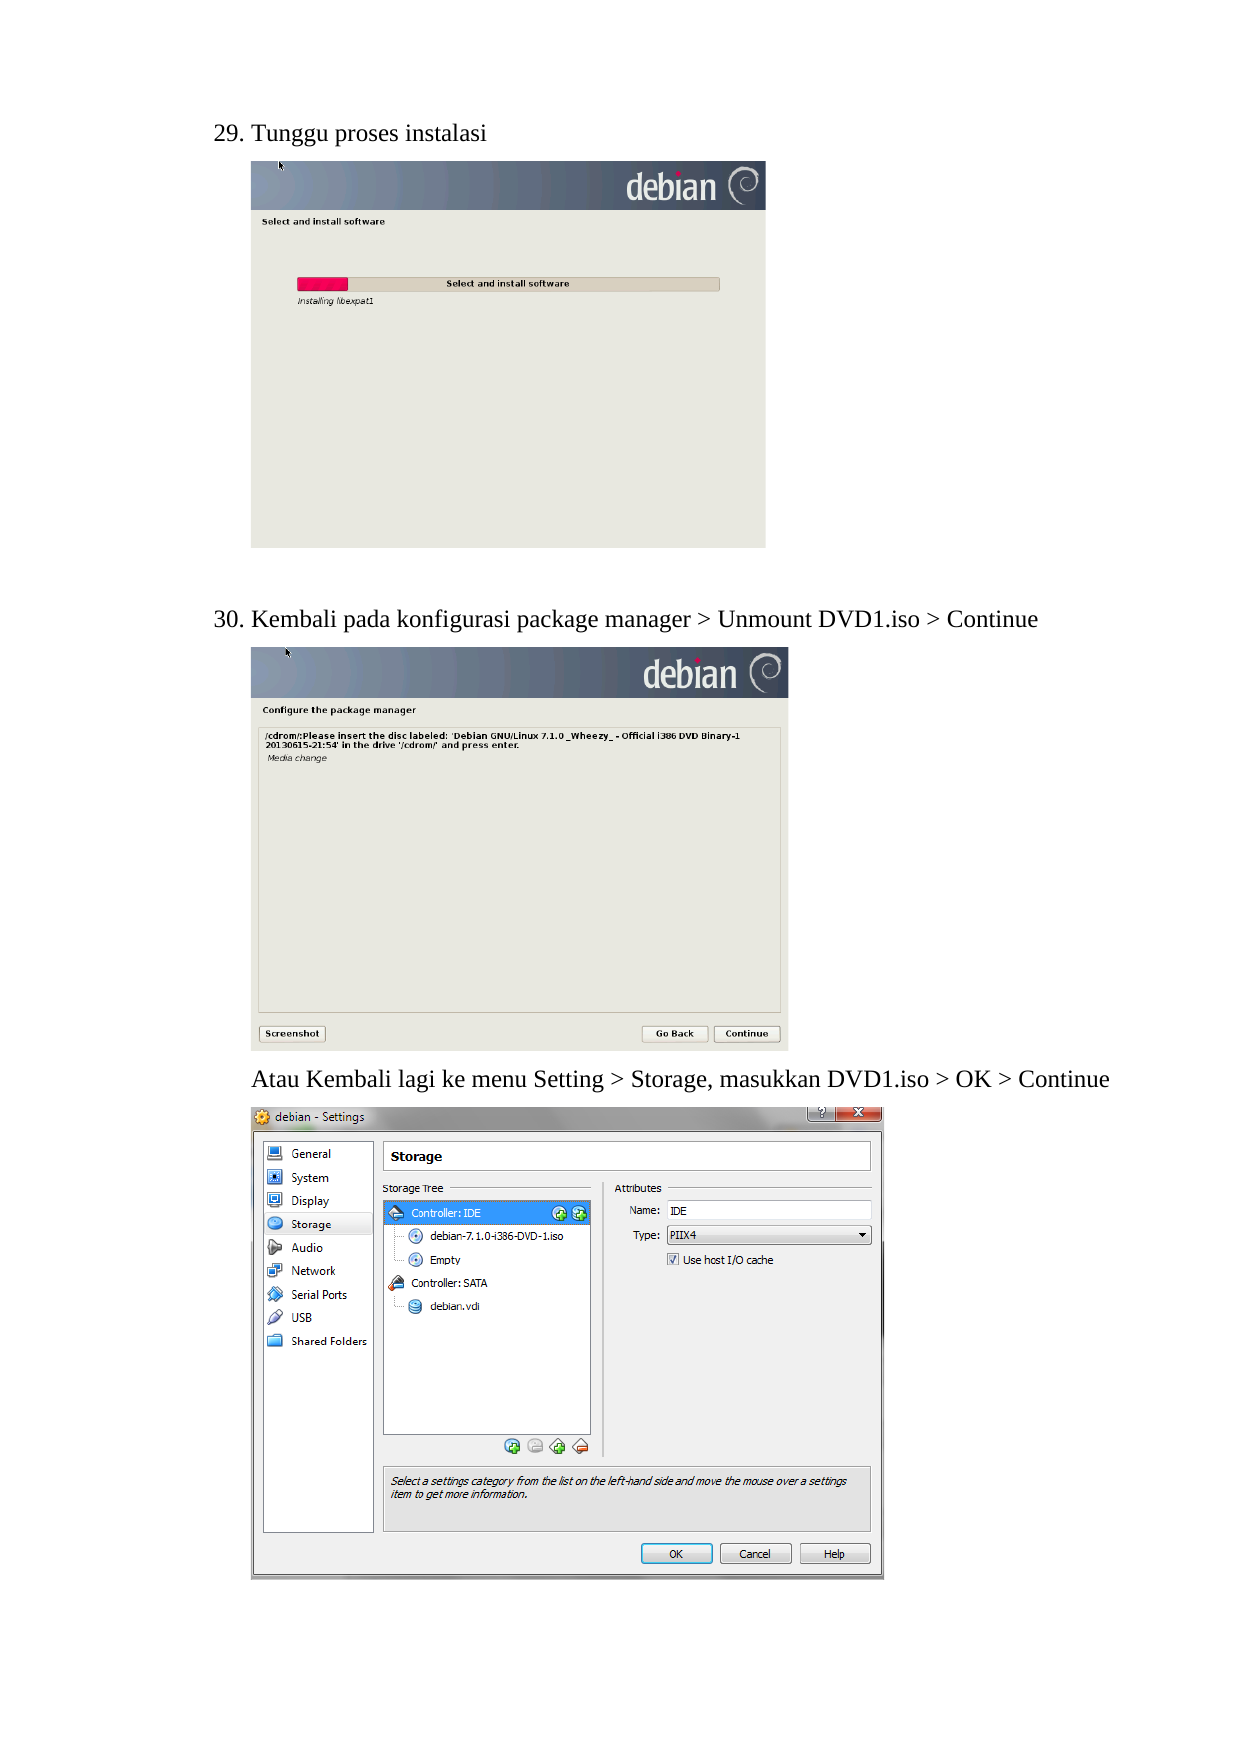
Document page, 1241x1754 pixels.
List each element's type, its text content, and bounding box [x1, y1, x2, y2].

picture [250, 161, 766, 548]
picture [250, 1107, 885, 1580]
picture [250, 647, 789, 1051]
list Atau Kembali lagi ke menu Setting > Storage, masukkan DVD1.iso > OK > Continue [251, 1064, 1122, 1093]
list Kembali pada konfigurasi package manager > Unmount DVD1.iso > Continue [213, 604, 1122, 633]
list Tunggu proses instalasi [213, 118, 1122, 147]
